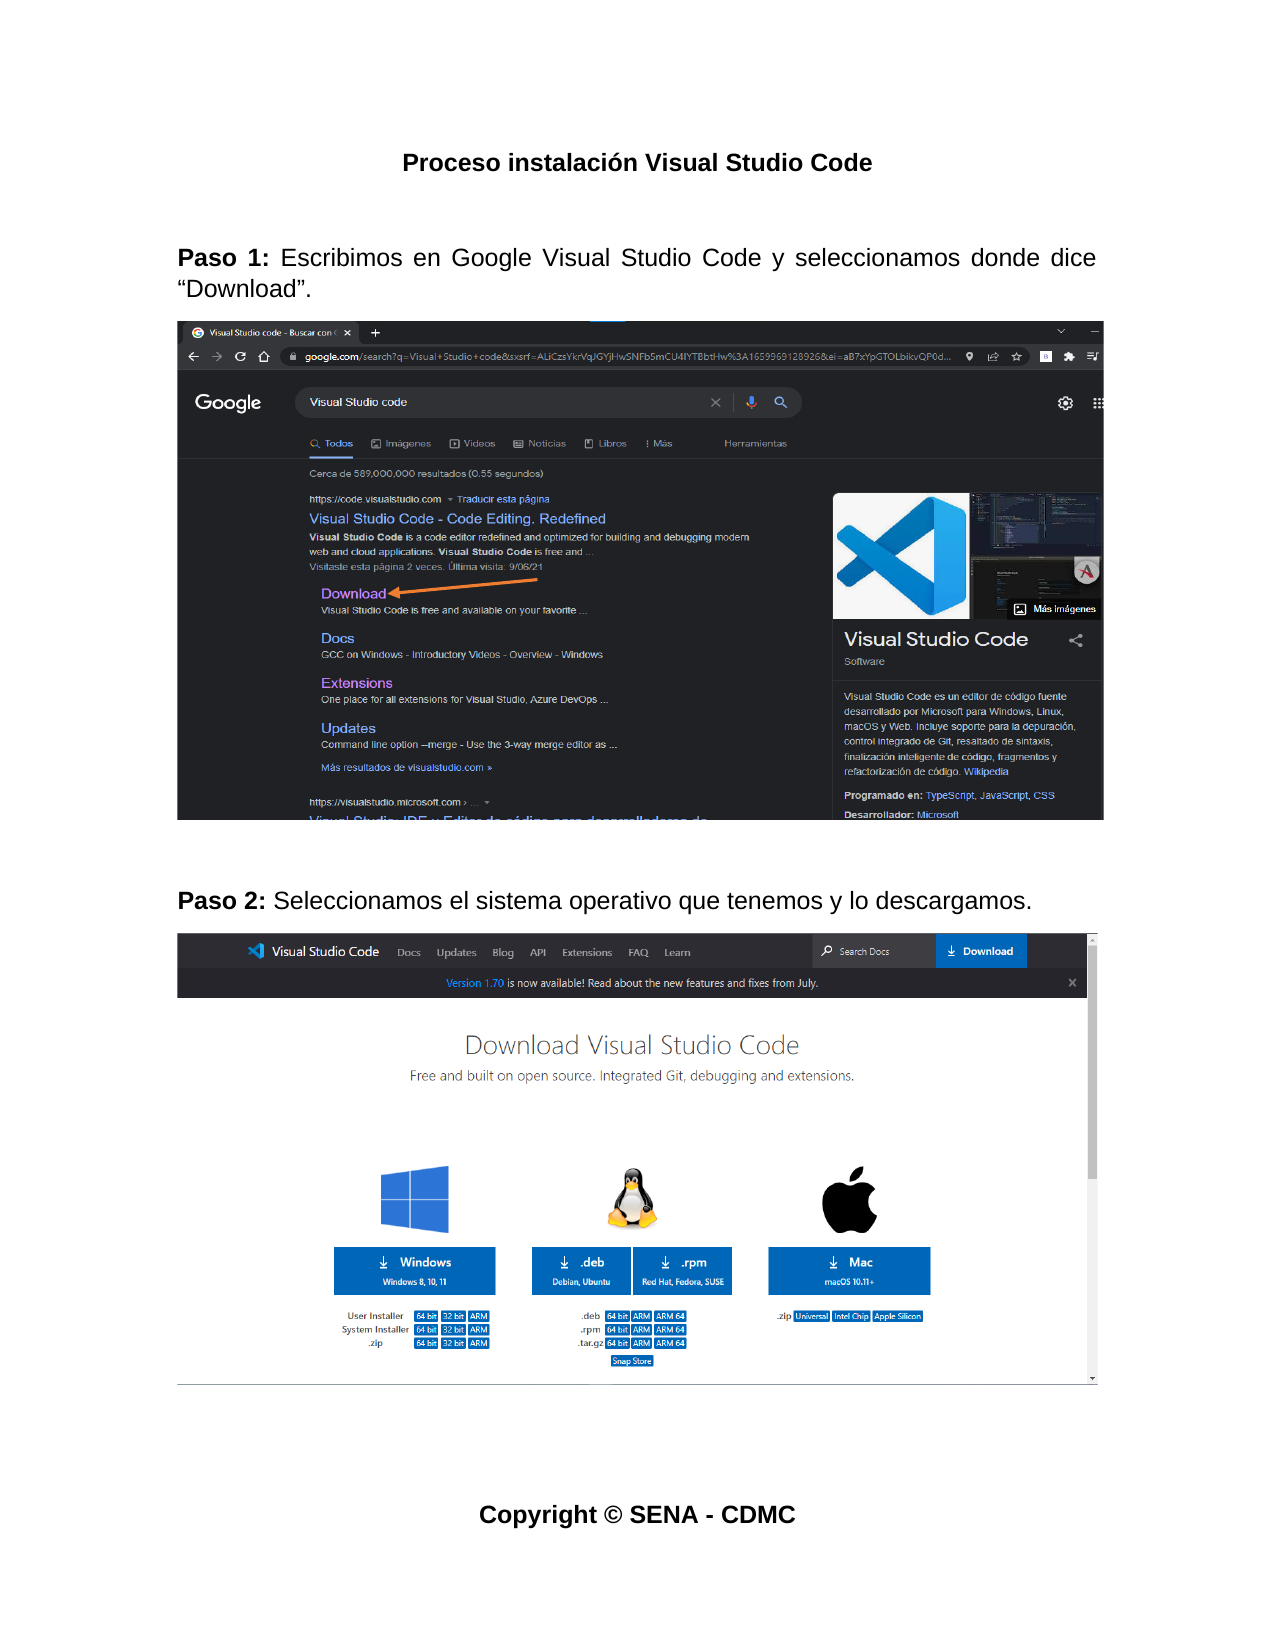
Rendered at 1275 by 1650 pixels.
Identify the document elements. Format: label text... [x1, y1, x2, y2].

text Proceso instalación Visual Studio Code [177, 148, 1098, 176]
text Paso 1: Escribimos en Google Visual Studio Code y seleccionamos donde dice “Download”. [177, 243, 1098, 303]
text Paso 2: Seleccionamos el sistema operativo que tenemos y lo descargamos. [177, 886, 1098, 914]
picture [177, 933, 1098, 1385]
picture [177, 321, 1104, 820]
